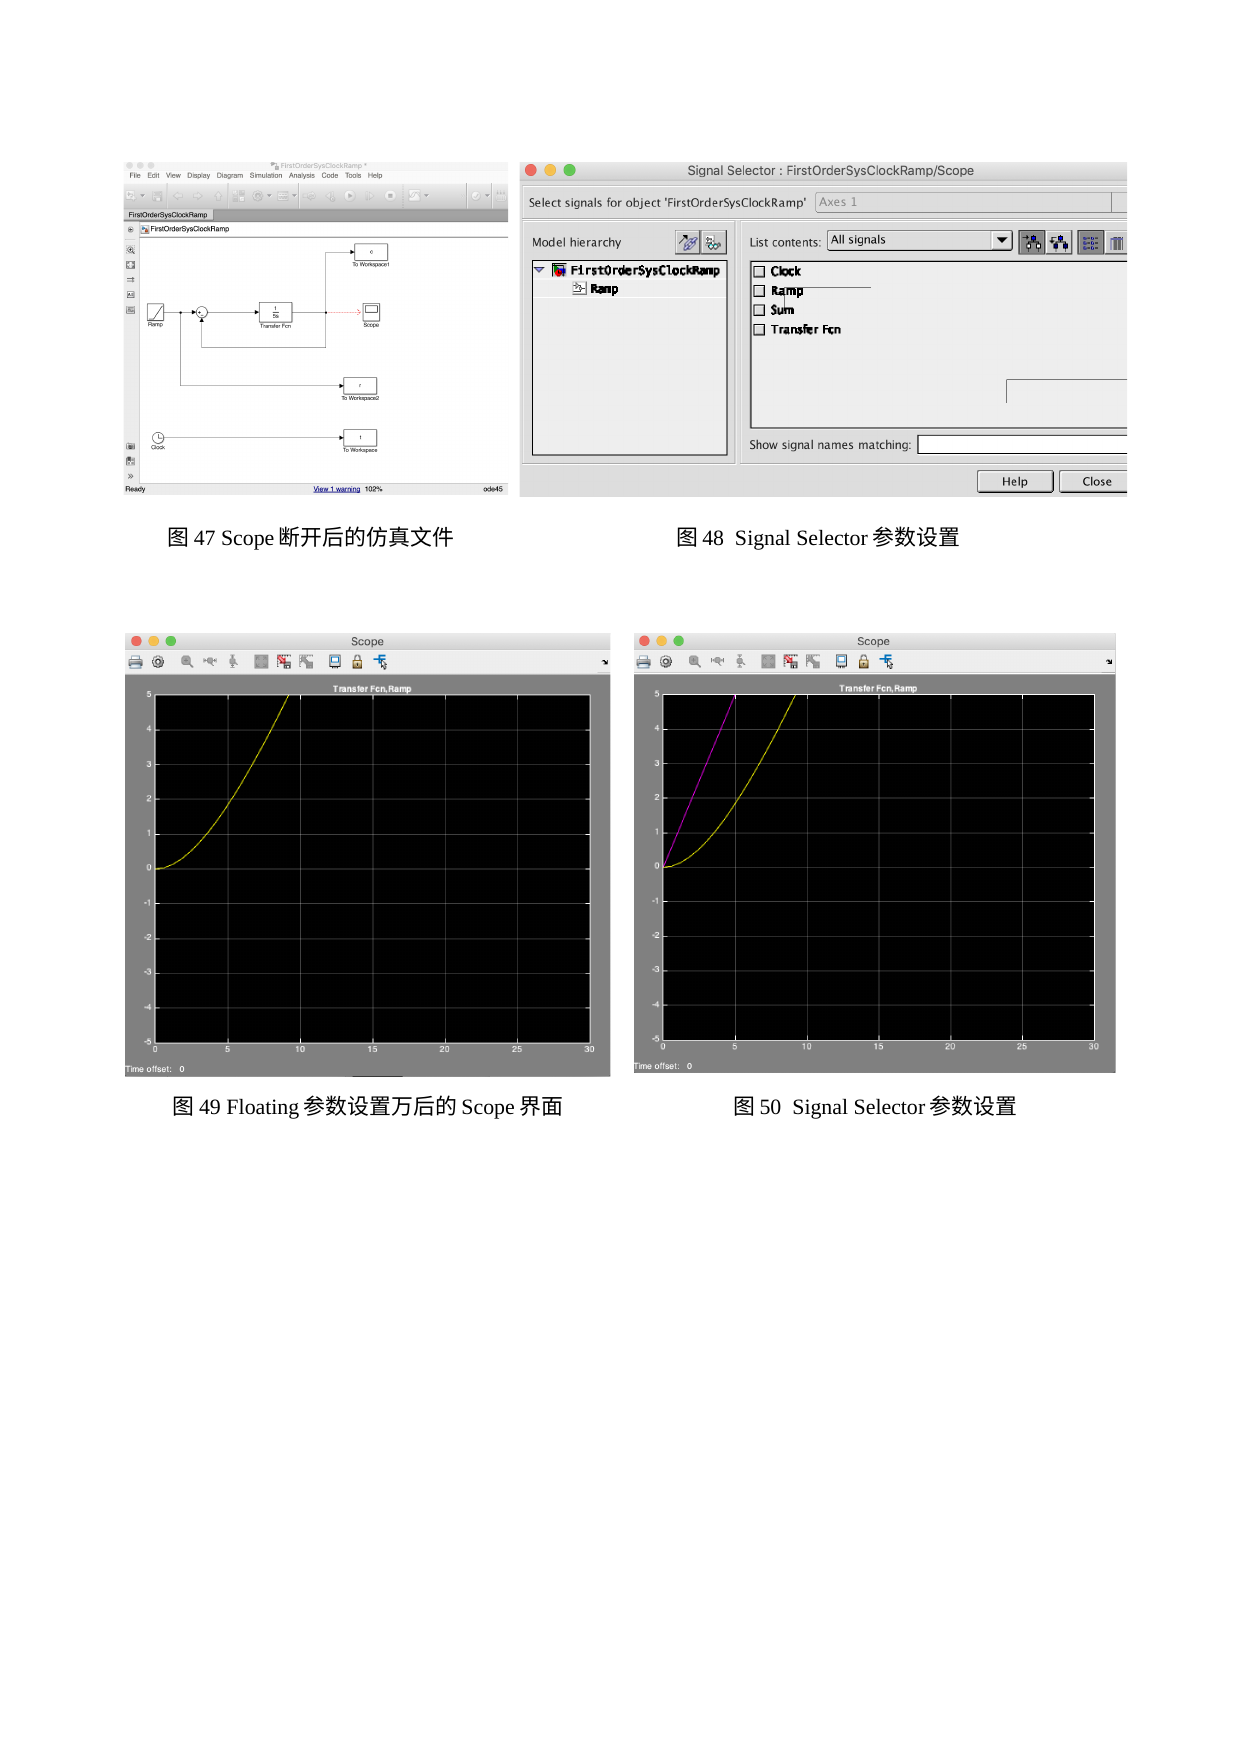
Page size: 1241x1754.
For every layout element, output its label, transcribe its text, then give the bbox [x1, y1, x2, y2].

picture [519, 162, 1128, 497]
table_header 图49 Floating参数设置万后的Scope界面 [113, 634, 623, 1121]
picture [125, 633, 611, 1077]
picture [123, 162, 509, 495]
table_header 图47 Scope断开后的仿真文件 [113, 162, 508, 552]
picture [634, 633, 1116, 1073]
table_header 图50 Signal Selector参数设置 [623, 634, 1127, 1121]
table_header 图48 Signal Selector参数设置 [508, 162, 1127, 552]
